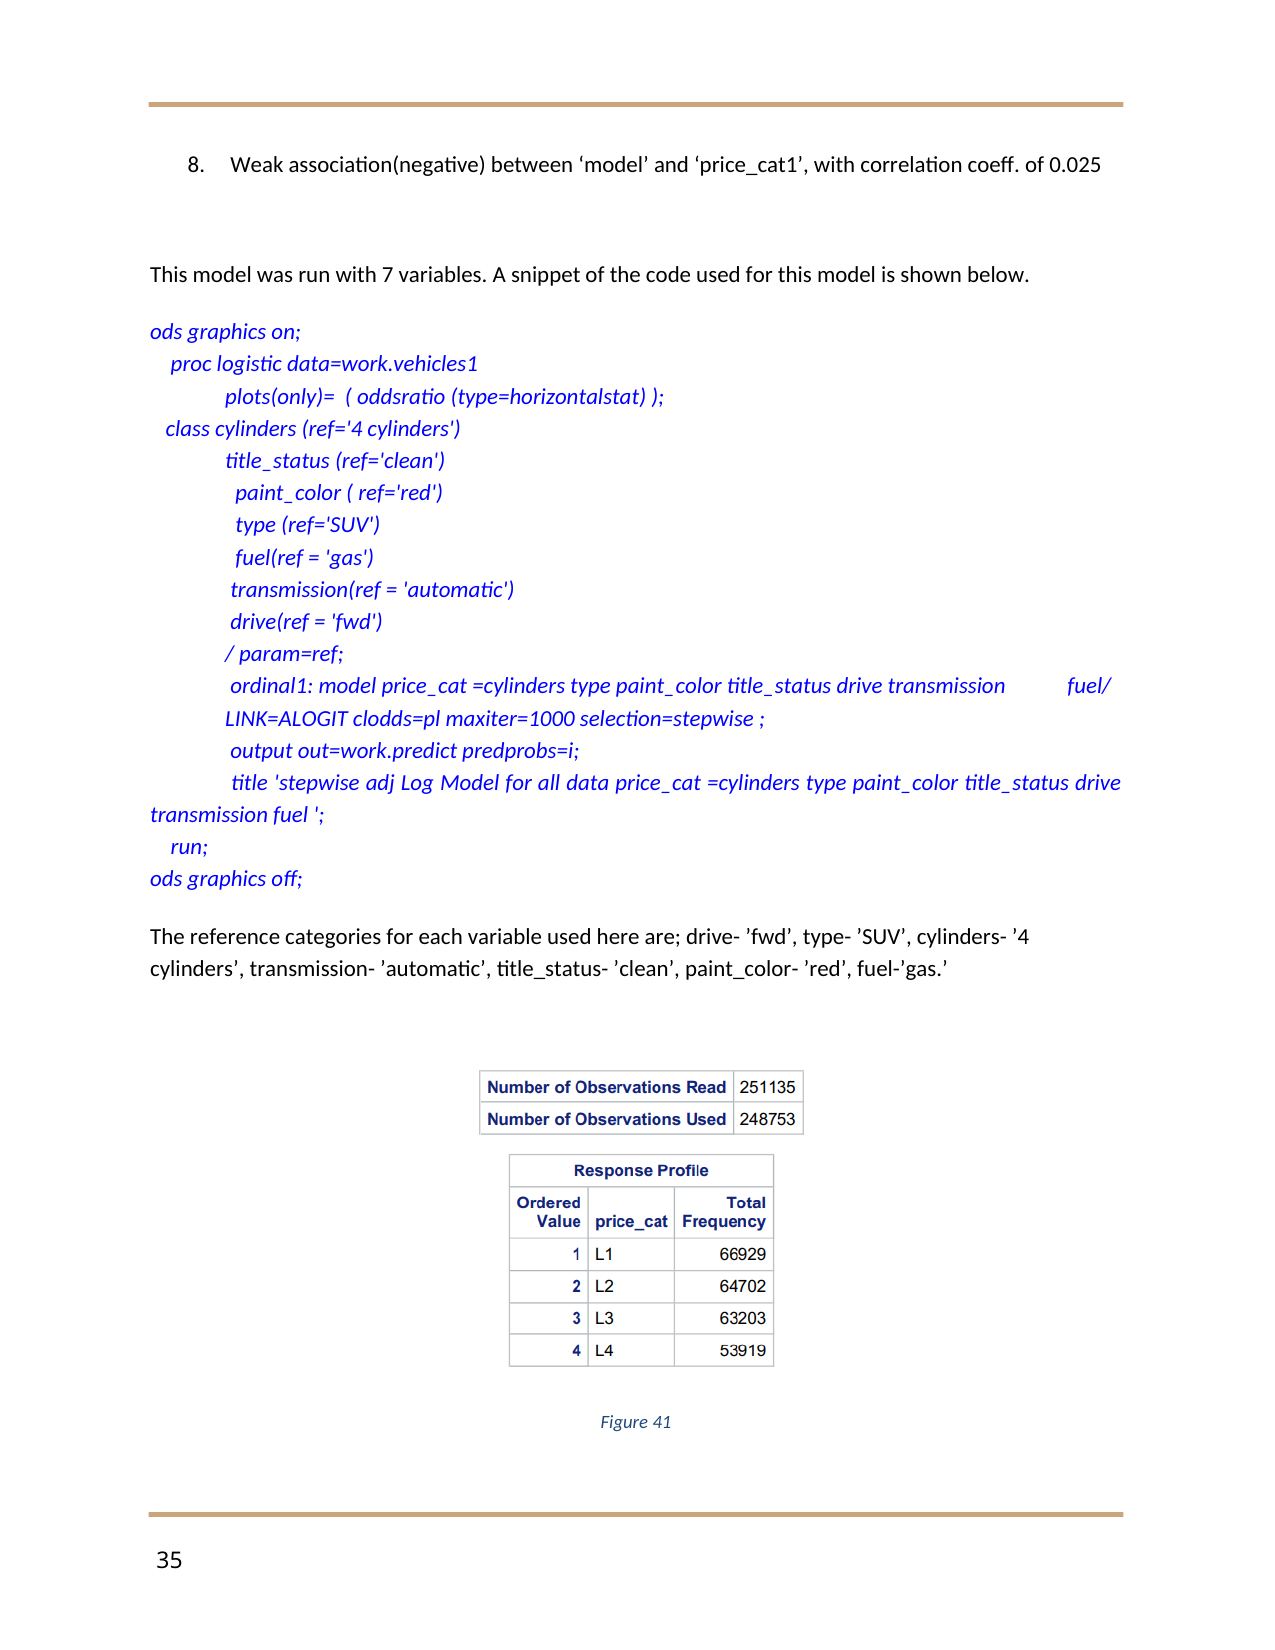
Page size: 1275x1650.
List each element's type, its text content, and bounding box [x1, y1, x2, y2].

text run; [150, 832, 1125, 860]
picture [148, 1512, 1124, 1517]
text title_status (ref='clean') [150, 446, 1125, 474]
text Figure 41 [148, 1411, 1125, 1433]
text plots(only)= ( oddsratio (type=horizontalstat) ); [150, 382, 1125, 410]
text type (ref='SUV') [150, 511, 1125, 538]
text paint_color ( ref='red') [150, 478, 1125, 506]
text output out=work.predict predprobs=i; [150, 736, 1125, 764]
text proc logistic data=work.vehicles1 [150, 349, 1125, 378]
list Weak association(negative) between ‘model’ and ‘price_cat1’, with correlation coeff. of 0.025 [187, 150, 1125, 178]
text / param=ref; [150, 639, 1125, 667]
text fuel(ref = 'gas') [150, 543, 1125, 571]
text ordinal1: model price_cat =cylinders type paint_color title_status drive transmission fuel/ [150, 671, 1125, 699]
text class cylinders (ref='4 cylinders') [150, 414, 1125, 442]
picture [377, 1068, 898, 1381]
text LINK=ALOGIT clodds=pl maxiter=1000 selection=stepwise ; [150, 704, 1125, 732]
text ods graphics on; [150, 317, 1125, 345]
text The reference categories for each variable used here are; drive- ’fwd’, type- ’SUV’, cylinders- ’4 cylinders’, transmission- ’automatic’, title_status- ’clean’, paint_color- ’red’, fuel-’gas.’ [150, 922, 1125, 982]
text ods graphics off; [150, 864, 1125, 893]
text transmission(ref = 'automatic') [150, 575, 1125, 603]
text title 'stepwise adj Log Model for all data price_cat =cylinders type paint_color title_status drive transmission fuel '; [150, 768, 1125, 828]
picture [148, 102, 1124, 107]
text drive(ref = 'fwd') [150, 607, 1125, 635]
text This model was run with 7 variables. A snippet of the code used for this model is shown below. [150, 260, 1125, 288]
